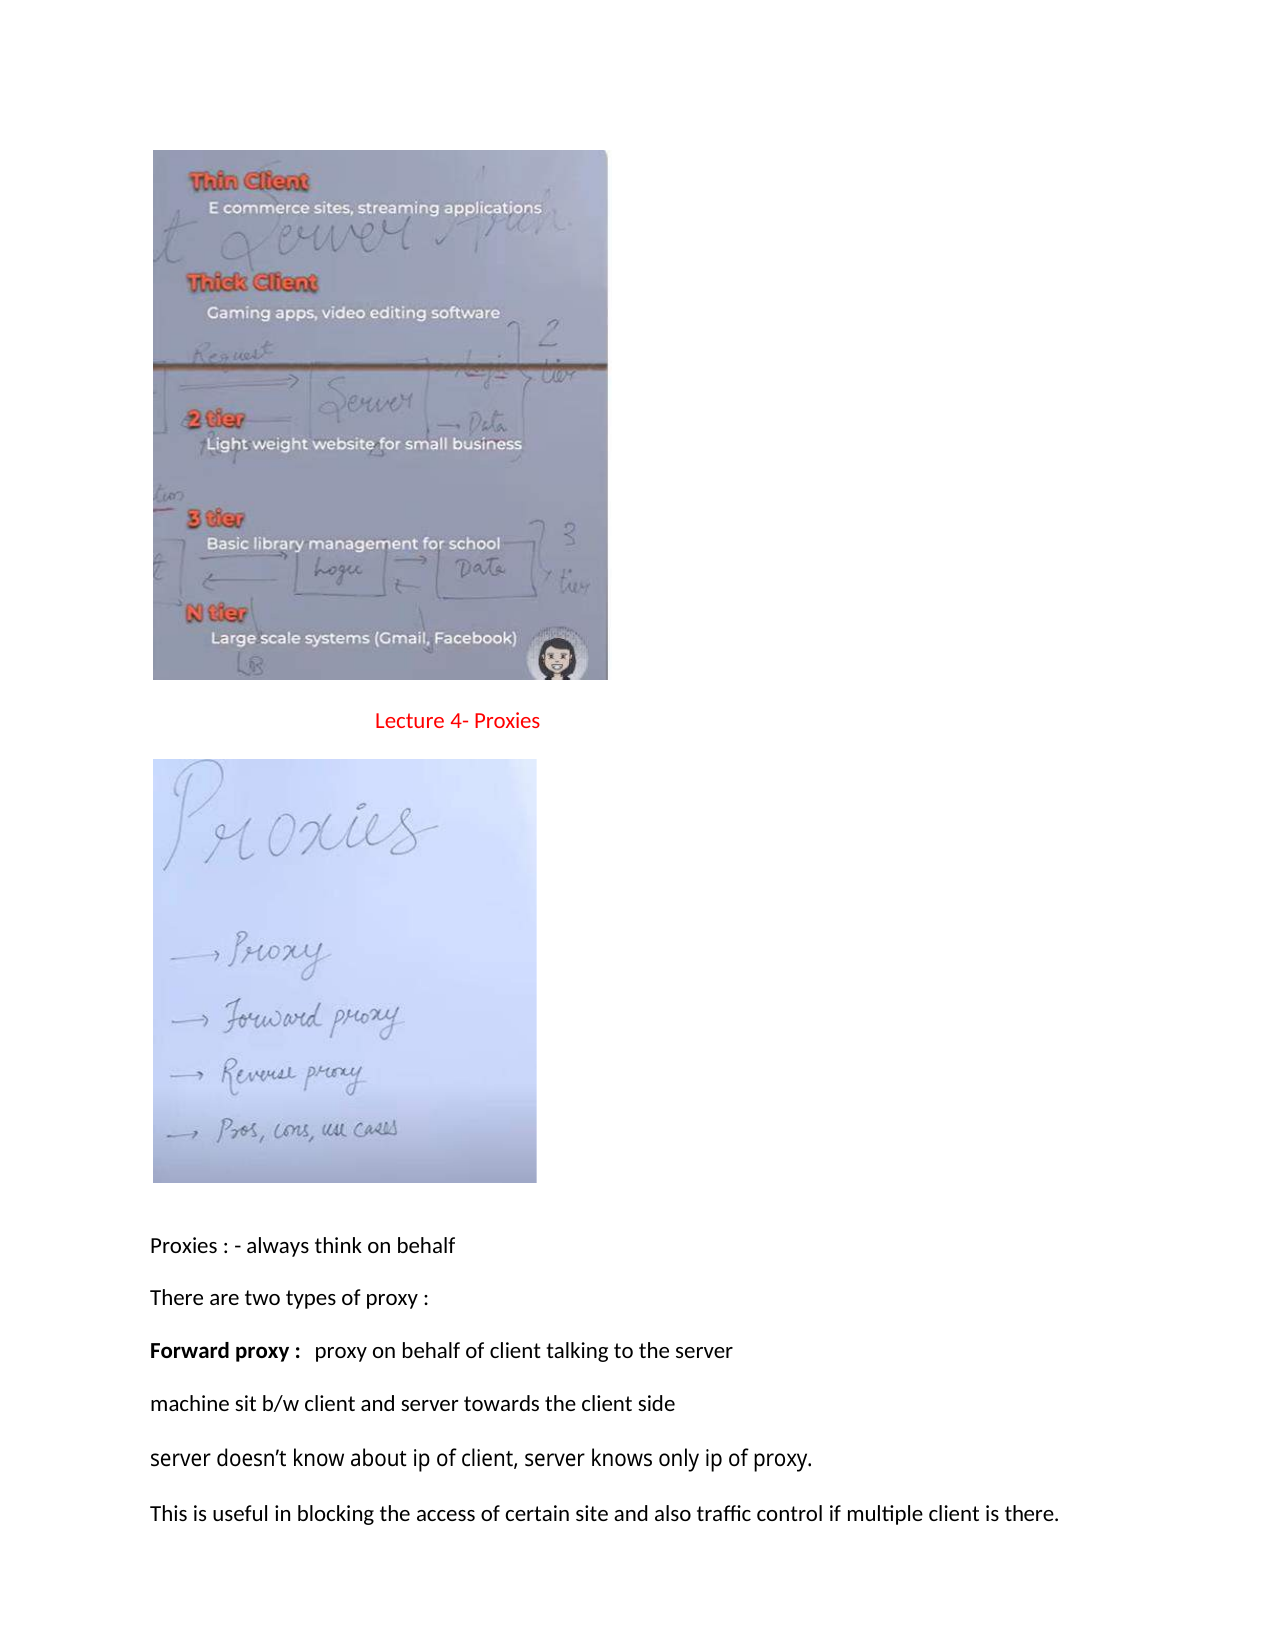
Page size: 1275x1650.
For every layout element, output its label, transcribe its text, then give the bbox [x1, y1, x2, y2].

picture [153, 150, 612, 680]
picture [153, 759, 537, 1183]
text Proxies : - always think on behalf There are two types of proxy : [150, 780, 474, 1311]
text Lecture 4- Proxies [375, 706, 1139, 734]
text Forward proxy : proxy on behalf of client talking to the server machine sit b/w client and server towards the client side [150, 1336, 775, 1417]
text server doesn’t know about ip of client, server knows only ip of proxy. [150, 1442, 1139, 1473]
text This is useful in blocking the access of certain site and also traffic control if multiple client is there. [150, 1499, 1139, 1527]
